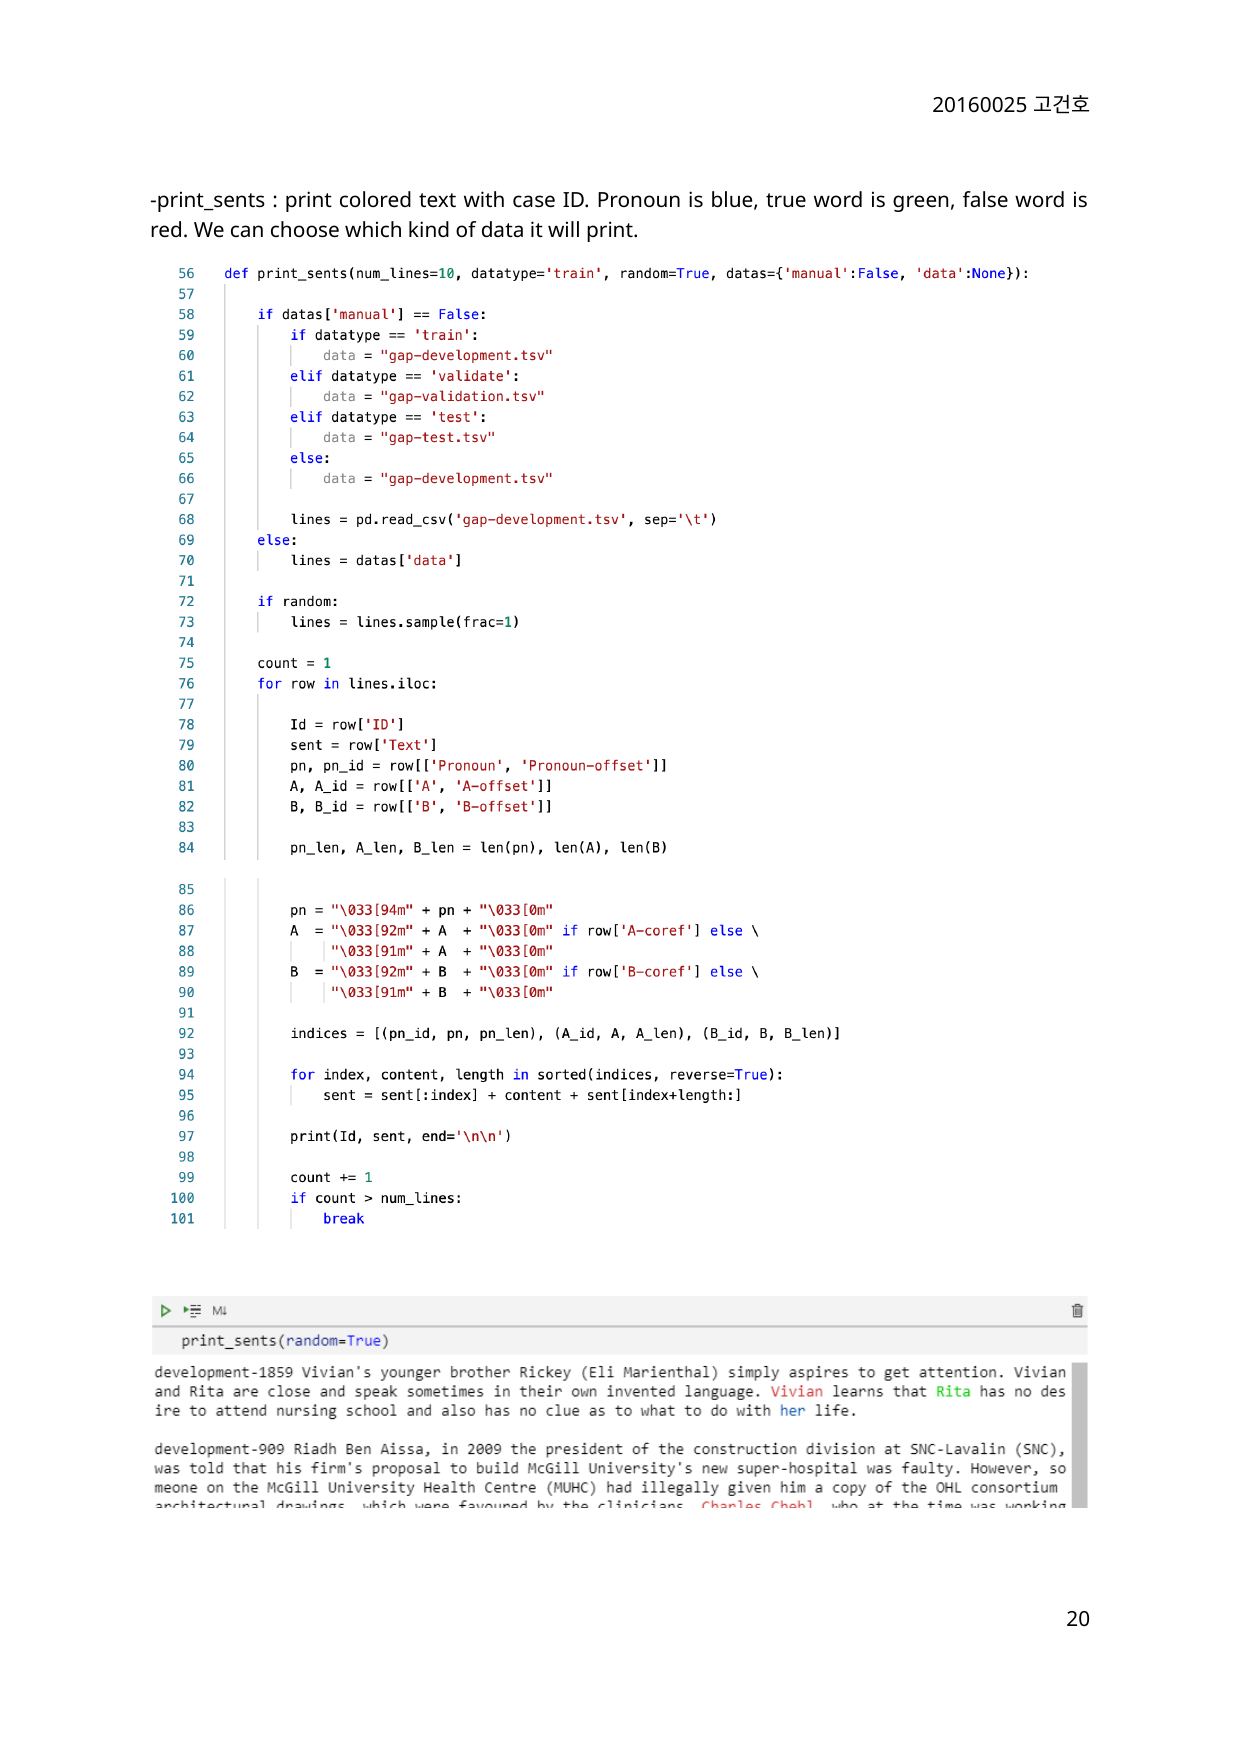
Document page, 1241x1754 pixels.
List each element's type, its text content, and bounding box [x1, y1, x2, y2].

picture [150, 1296, 1090, 1508]
picture [150, 878, 1091, 1231]
text -print_sents : print colored text with case ID. Pronoun is blue, true word is green, false word is red. We can choose which kind of data it will print. [150, 185, 1090, 244]
picture [150, 262, 1089, 860]
